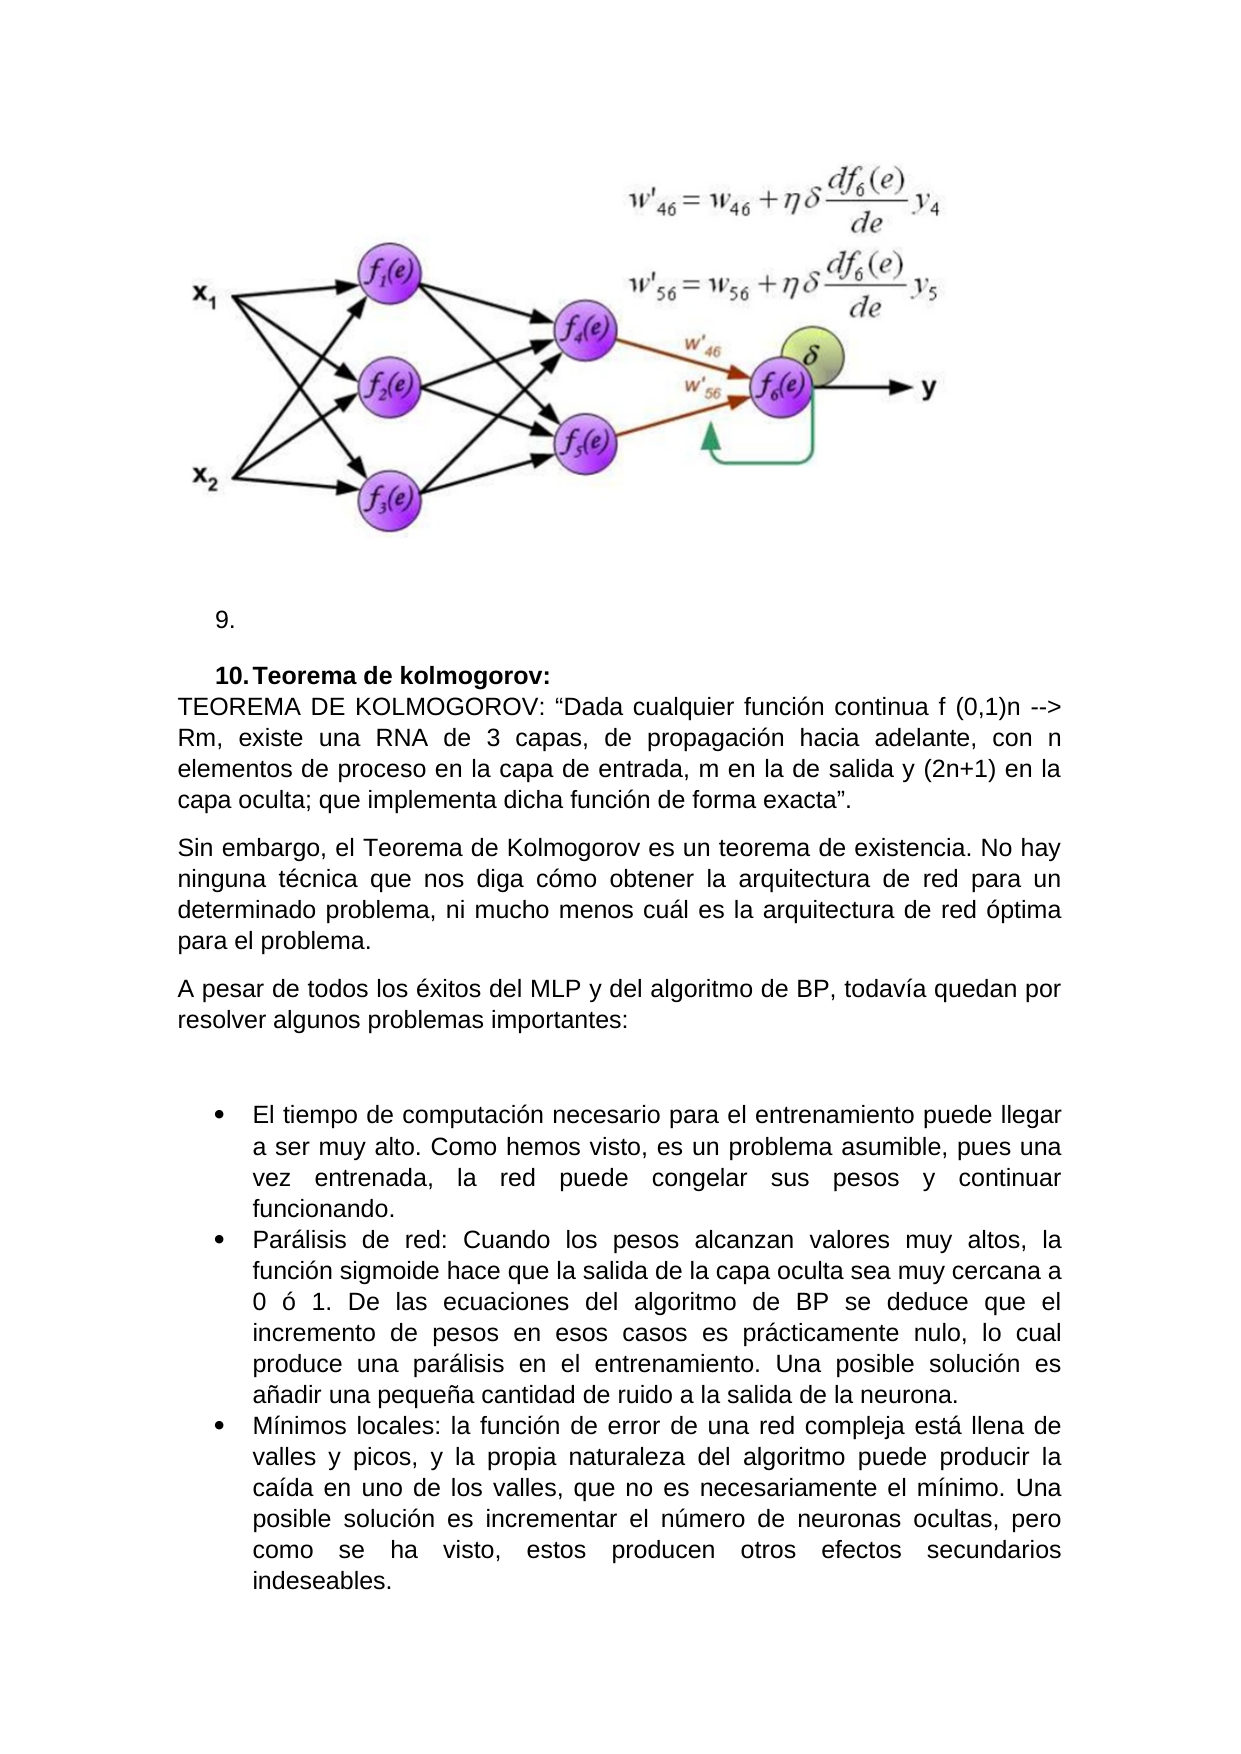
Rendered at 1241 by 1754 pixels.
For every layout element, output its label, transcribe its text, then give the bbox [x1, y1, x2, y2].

list Parálisis de red: Cuando los pesos alcanzan valores muy altos, la función sigmoide hace que la salida de la capa oculta sea muy cercana a 0 ó 1. De las ecuaciones del algoritmo de BP se deduce que el incremento de pesos en esos casos es prácticamente nulo, lo cual produce una parálisis en el entrenamiento. Una posible solución es añadir una pequeña cantidad de ruido a la salida de la neurona. [215, 1225, 1063, 1409]
list Mínimos locales: la función de error de una red compleja está llena de valles y picos, y la propia naturaleza del algoritmo puede producir la caída en uno de los valles, que no es necesariamente el mínimo. Una posible solución es incrementar el número de neuronas ocultas, pero como se ha visto, estos producen otros efectos secundarios indeseables. [215, 1411, 1063, 1595]
text TEOREMA DE KOLMOGOROV: “Dada cualquier función continua f (0,1)n --> Rm, existe una RNA de 3 capas, de propagación hacia adelante, con n elementos de proceso en la capa de entrada, m en la de salida y (2n+1) en la capa oculta; que implementa dicha función de forma exacta”. [177, 692, 1063, 814]
text Sin embargo, el Teorema de Kolmogorov es un teorema de existencia. No hay ninguna técnica que nos diga cómo obtener la arquitectura de red para un determinado problema, ni mucho menos cuál es la arquitectura de red óptima para el problema. [177, 833, 1063, 955]
list El tiempo de computación necesario para el entrenamiento puede llegar a ser muy alto. Como hemos visto, es un problema asumible, pues una vez entrenada, la red puede congelar sus pesos y continuar funcionando. [215, 1100, 1063, 1222]
subtitle Teorema de kolmogorov: [215, 661, 1063, 690]
picture [177, 147, 961, 539]
text A pesar de todos los éxitos del MLP y del algoritmo de BP, todavía quedan por resolver algunos problemas importantes: [177, 974, 1063, 1034]
